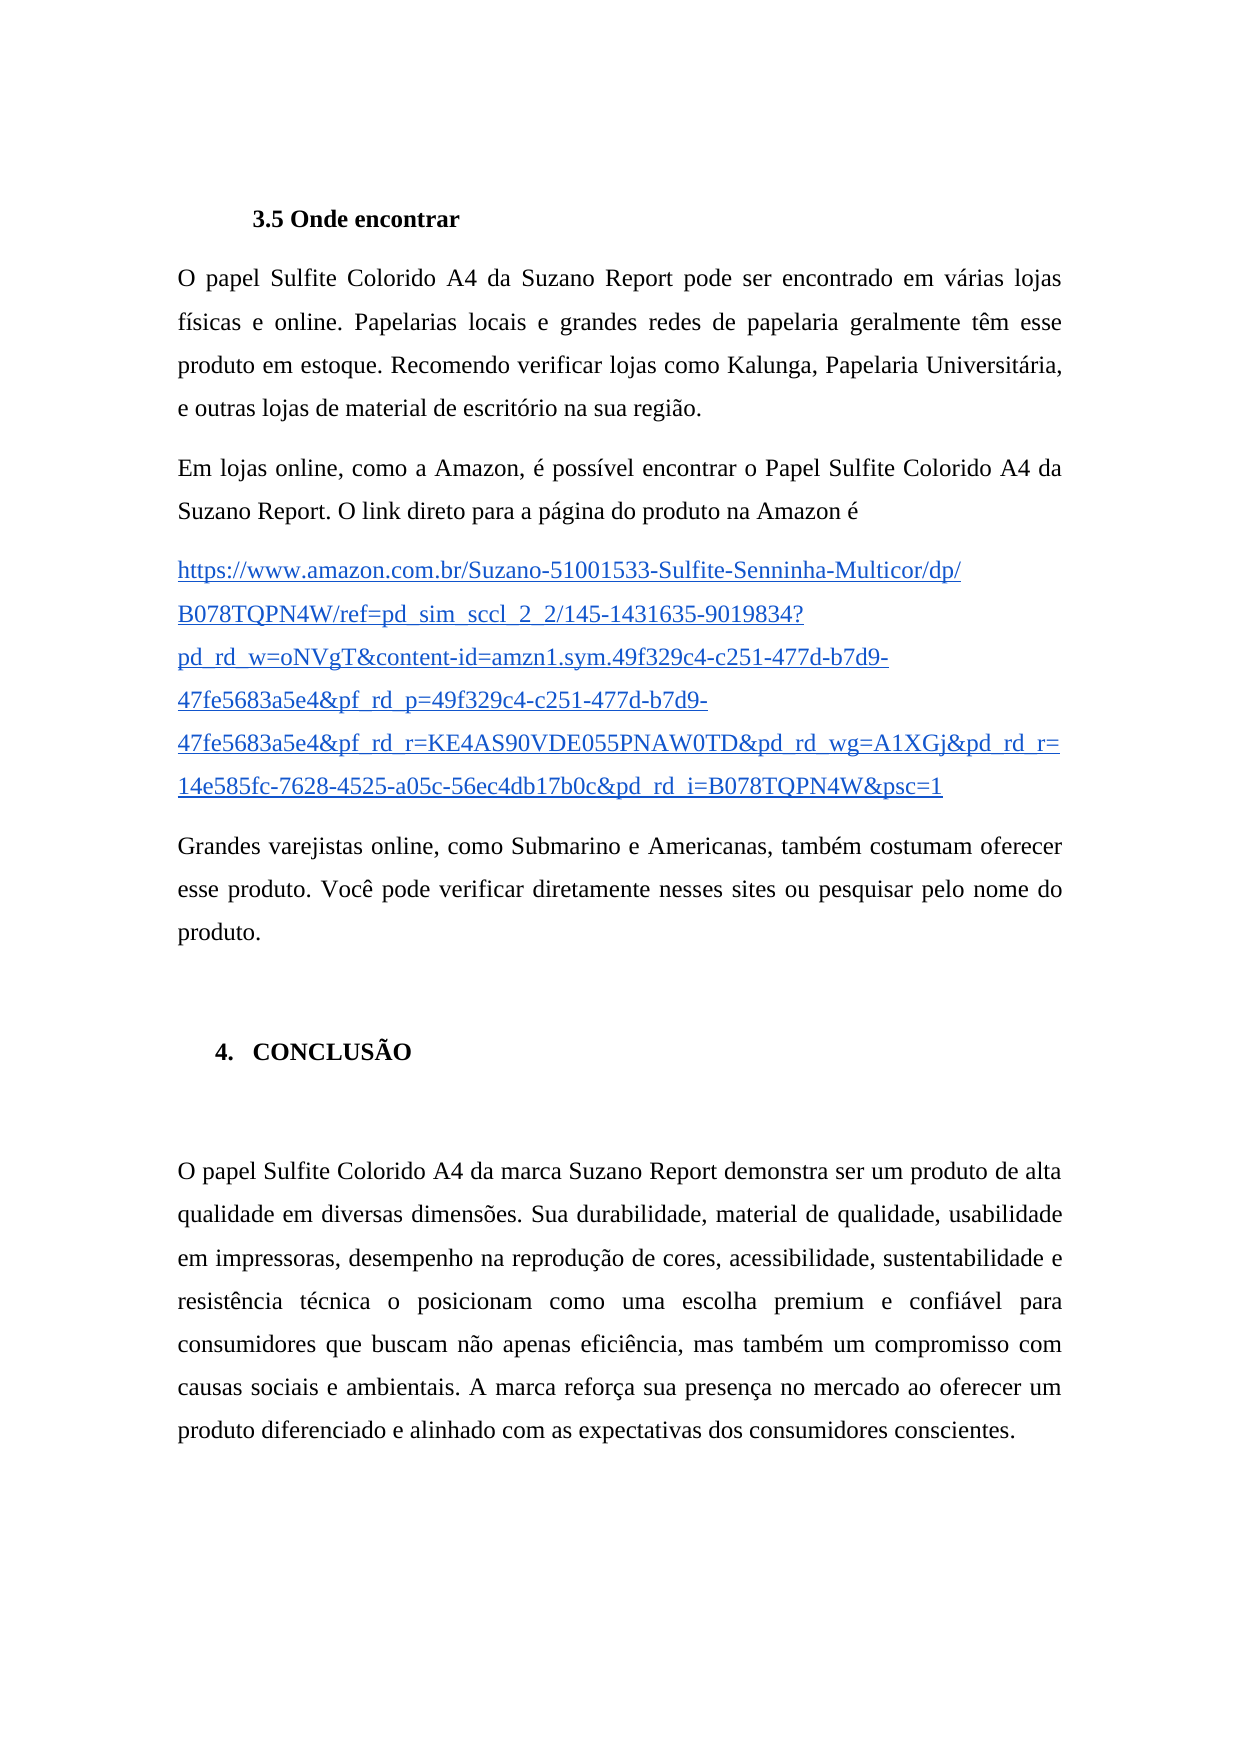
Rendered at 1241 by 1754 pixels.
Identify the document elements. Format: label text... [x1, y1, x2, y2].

text Em lojas online, como a Amazon, é possível encontrar o Papel Sulfite Colorido A4 da Suzano Report. O link direto para a página do produto na Amazon é [177, 453, 1063, 524]
text O papel Sulfite Colorido A4 da Suzano Report pode ser encontrado em várias lojas físicas e online. Papelarias locais e grandes redes de papelaria geralmente têm esse produto em estoque. Recomendo verificar lojas como Kalunga, Papelaria Universitária, e outras lojas de material de escritório na sua região. [177, 263, 1063, 422]
subtitle Onde encontrar [252, 204, 1063, 232]
subtitle CONCLUSÃO [215, 1037, 1063, 1066]
text O papel Sulfite Colorido A4 da marca Suzano Report demonstra ser um produto de alta qualidade em diversas dimensões. Sua durabilidade, material de qualidade, usabilidade em impressoras, desempenho na reprodução de cores, acessibilidade, sustentabilidade e resistência técnica o posicionam como uma escolha premium e confiável para consumidores que buscam não apenas eficiência, mas também um compromisso com causas sociais e ambientais. A marca reforça sua presença no mercado ao oferecer um produto diferenciado e alinhado com as expectativas dos consumidores conscientes. [177, 1156, 1063, 1444]
text https://www.amazon.com.br/Suzano-51001533-Sulfite-Senninha-Multicor/dp/B078TQPN4W/ref=pd_sim_sccl_2_2/145-1431635-9019834?pd_rd_w=oNVgT&content-id=amzn1.sym.49f329c4-c251-477d-b7d9-47fe5683a5e4&pf_rd_p=49f329c4-c251-477d-b7d9-47fe5683a5e4&pf_rd_r=KE4AS90VDE055PNAW0TD&pd_rd_wg=A1XGj&pd_rd_r=14e585fc-7628-4525-a05c-56ec4db17b0c&pd_rd_i=B078TQPN4W&psc=1 [177, 556, 1063, 800]
text Grandes varejistas online, como Submarino e Americanas, também costumam oferecer esse produto. Você pode verificar diretamente nesses sites ou pesquisar pelo nome do produto. [177, 831, 1063, 946]
